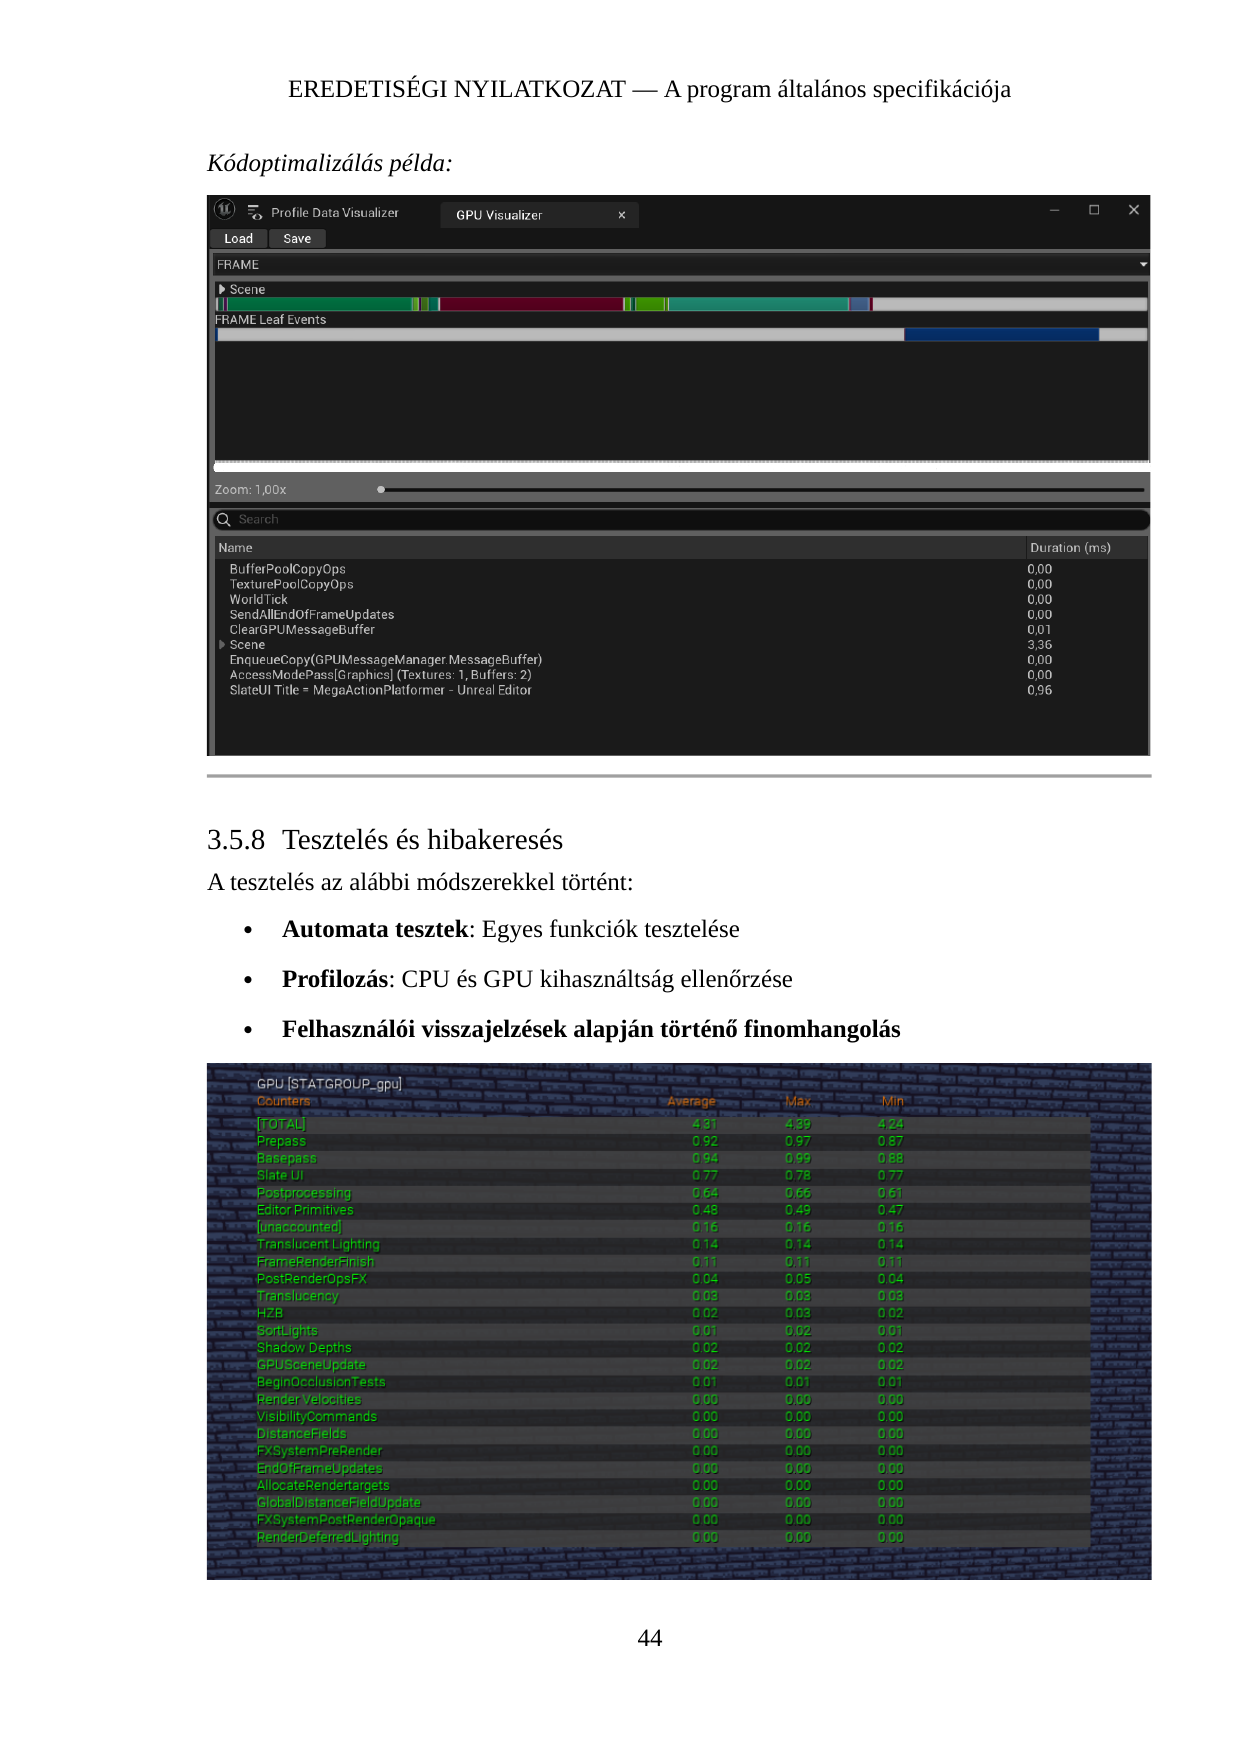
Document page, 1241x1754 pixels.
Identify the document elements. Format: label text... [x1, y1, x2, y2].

picture [206, 1063, 1152, 1580]
list Felhasználói visszajelzések alapján történő finomhangolás [244, 1014, 1092, 1042]
text A tesztelés az alábbi módszerekkel történt: [207, 867, 1092, 895]
text Kódoptimalizálás példa: [207, 148, 1092, 176]
list Profilozás: CPU és GPU kihasználtság ellenőrzése [244, 964, 1092, 993]
list Automata tesztek: Egyes funkciók tesztelése [244, 914, 1092, 943]
subtitle Tesztelés és hibakeresés [207, 822, 1092, 856]
picture [206, 195, 1151, 756]
